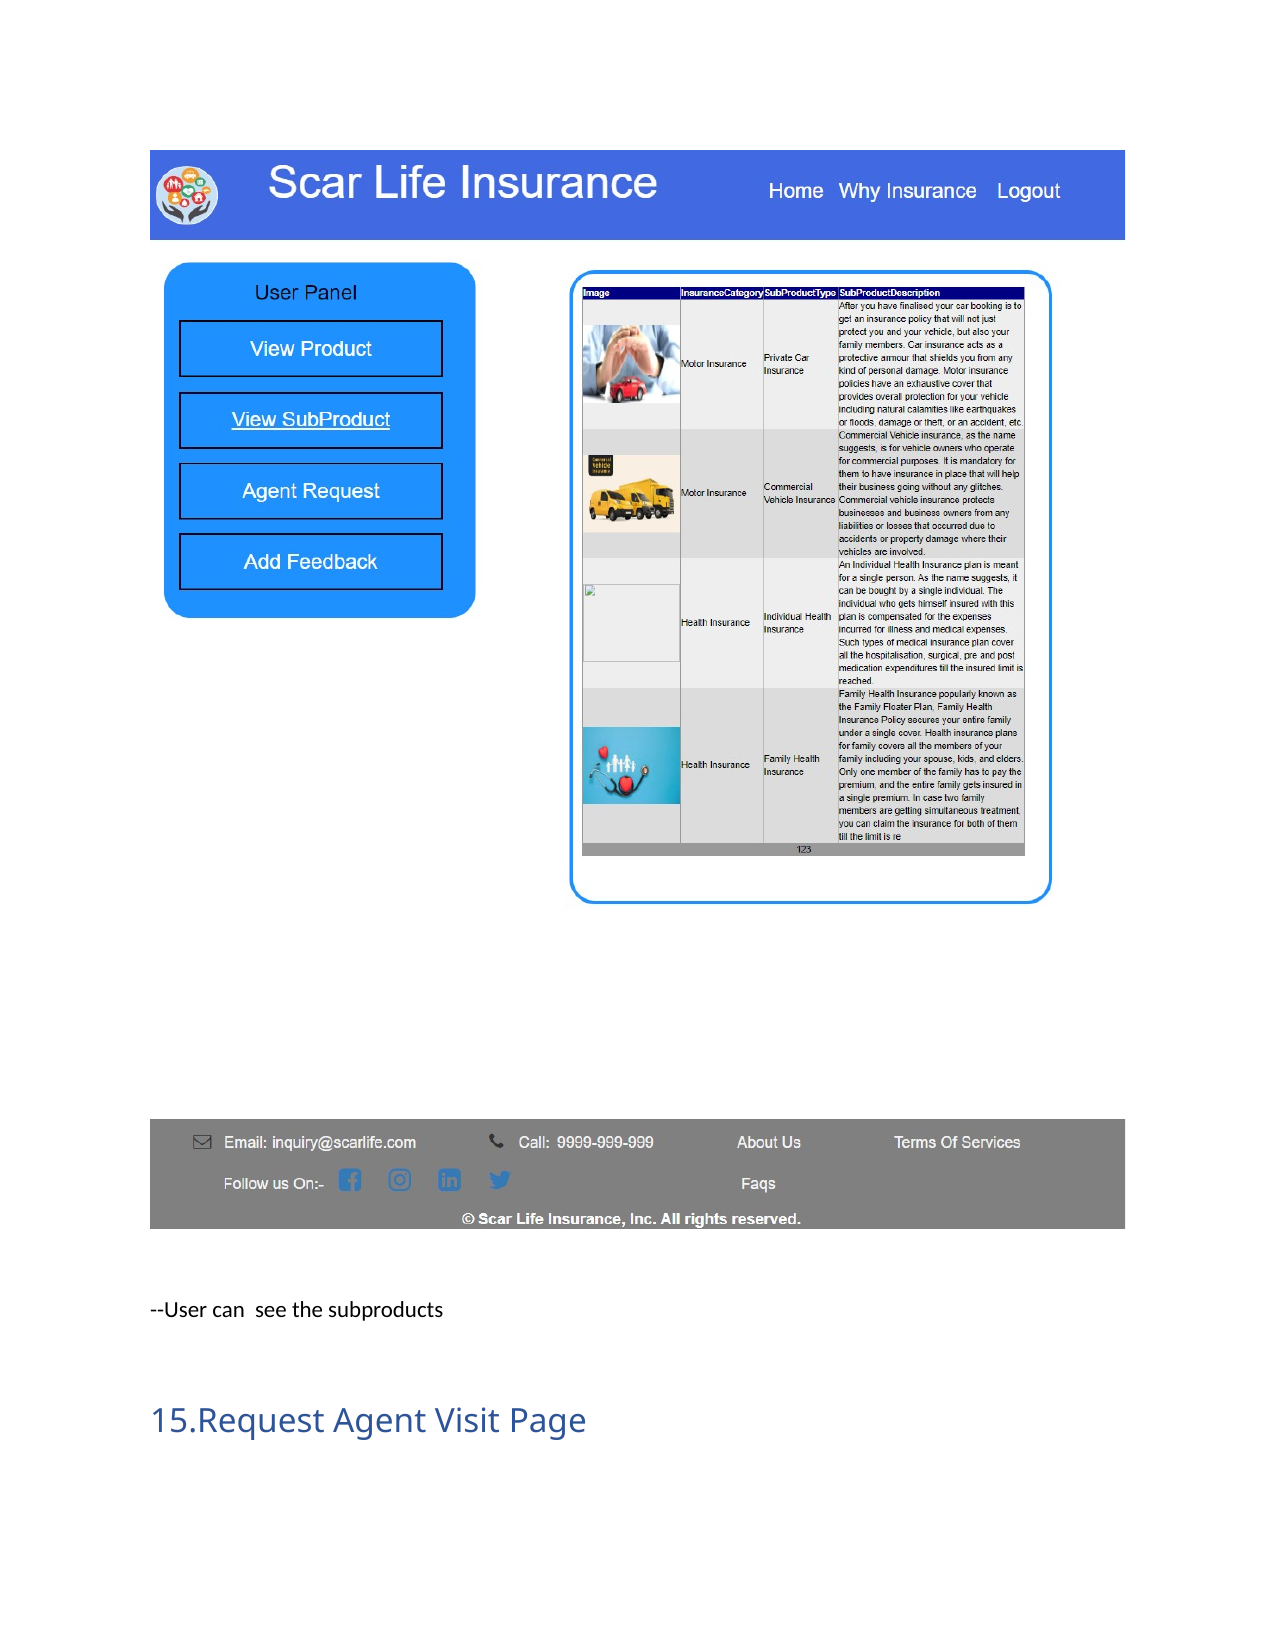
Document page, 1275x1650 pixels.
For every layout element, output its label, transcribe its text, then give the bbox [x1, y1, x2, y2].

text --User can see the subproducts [150, 1295, 1125, 1323]
subtitle 15.Request Agent Visit Page [150, 1397, 1125, 1442]
picture [150, 150, 1125, 1230]
